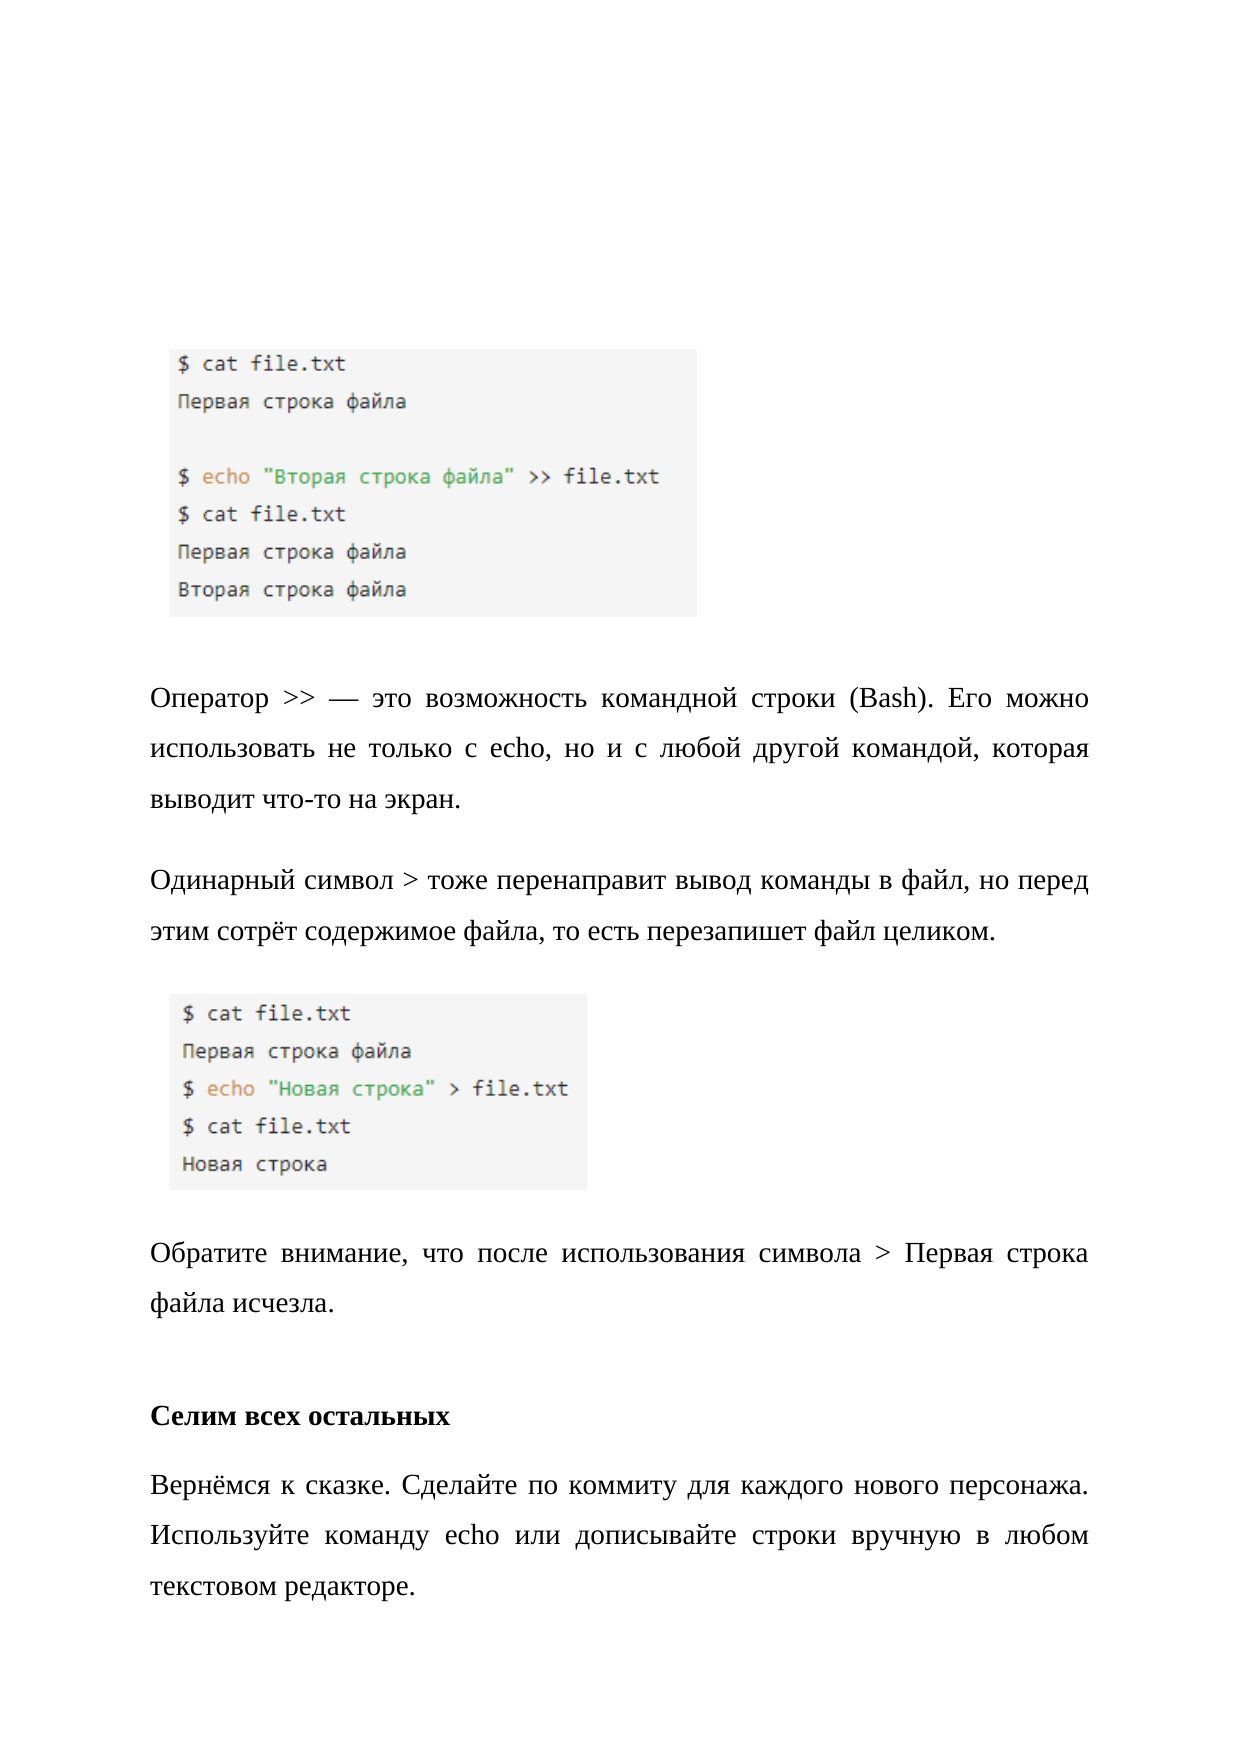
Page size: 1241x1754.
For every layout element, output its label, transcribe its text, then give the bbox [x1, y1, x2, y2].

text Обратите внимание, что после использования символа > Первая строка файла исчезла. [150, 1235, 1090, 1319]
text Оператор >> — это возможность командной строки (Bash). Его можно использовать не только с echo, но и с любой другой командой, которая выводит что-то на экран. [150, 680, 1090, 814]
subtitle Селим всех остальных [150, 1398, 1090, 1432]
text Вернёмся к сказке. Сделайте по коммиту для каждого нового персонажа. Используйте команду echo или дописывайте строки вручную в любом текстовом редакторе. [150, 1467, 1090, 1601]
text Одинарный символ > тоже перенаправит вывод команды в файл, но перед этим сотрёт содержимое файла, то есть перезапишет файл целиком. [150, 862, 1090, 946]
